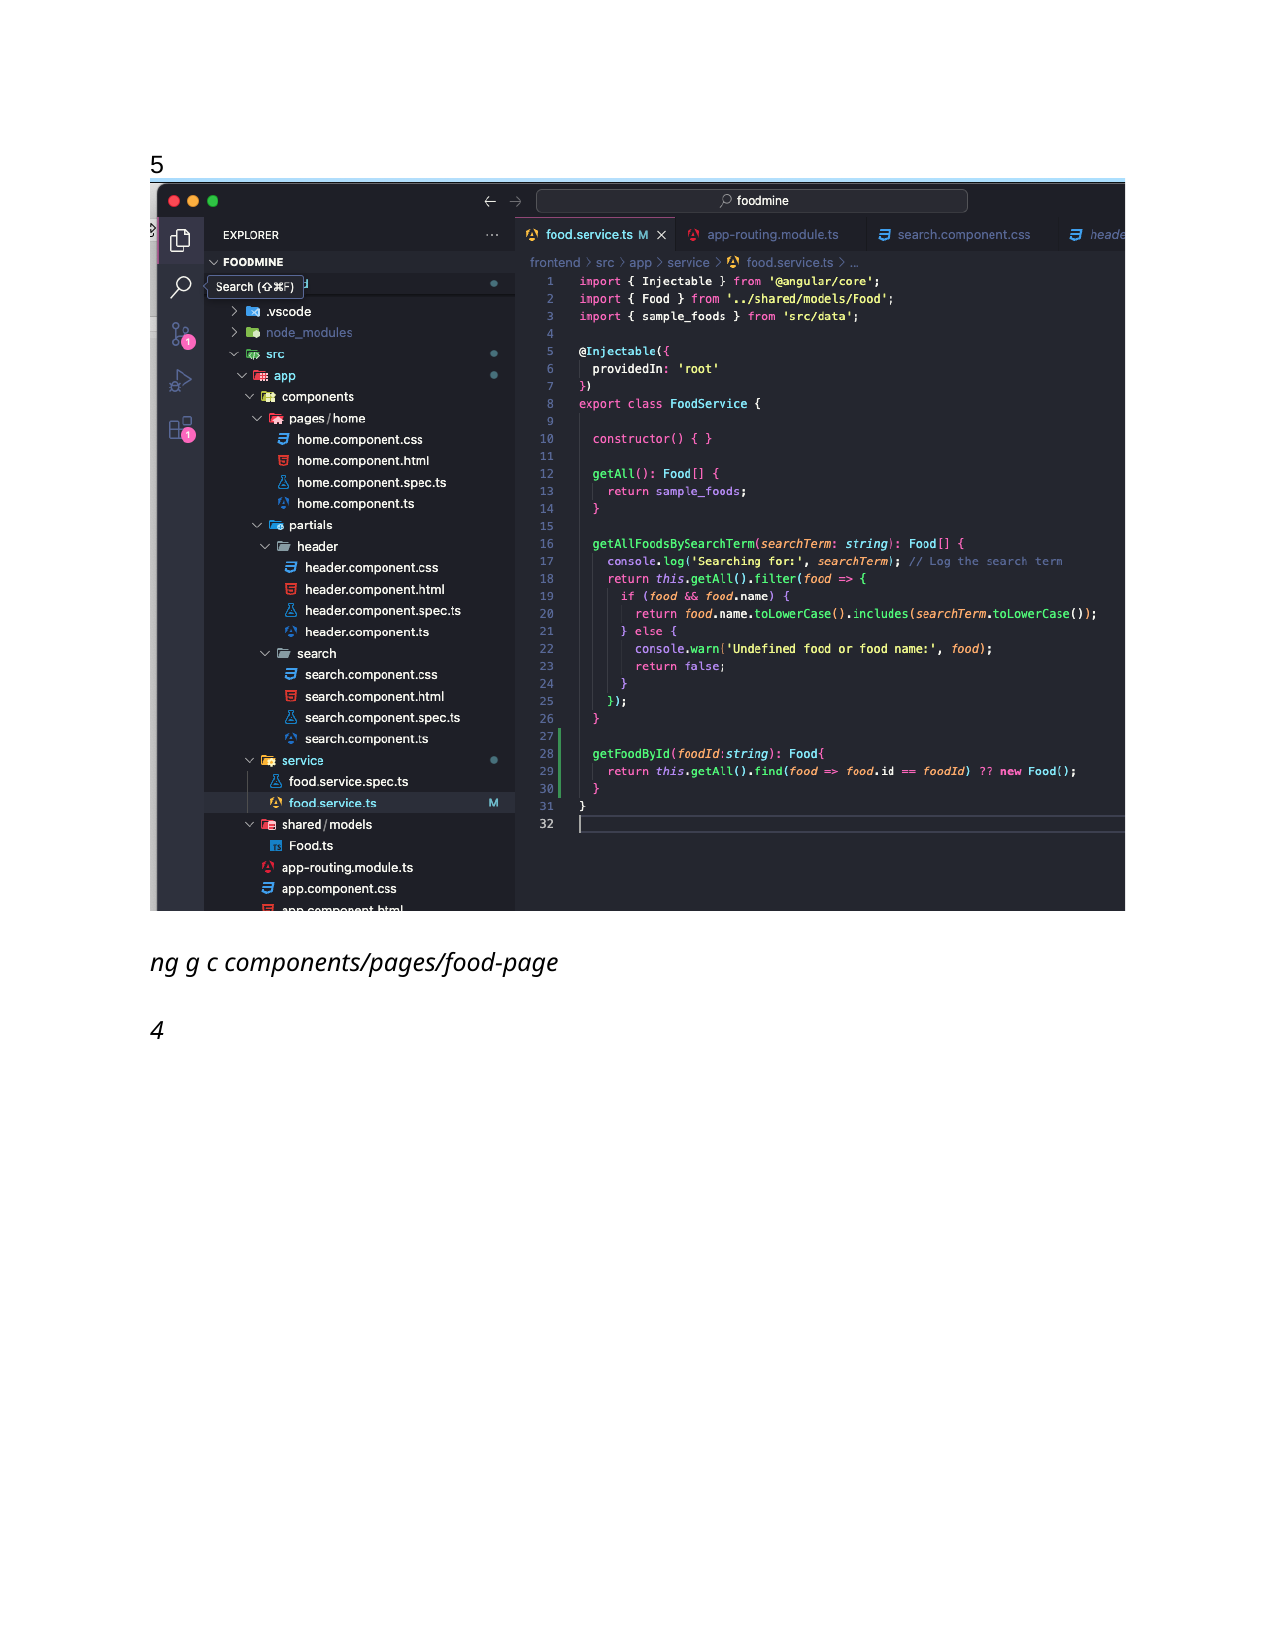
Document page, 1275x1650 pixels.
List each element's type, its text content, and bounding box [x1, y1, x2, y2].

picture [150, 178, 1125, 911]
text 5 [150, 150, 1125, 178]
text ng g c components/pages/food-page [150, 944, 1125, 978]
text 4 [150, 1012, 1125, 1046]
